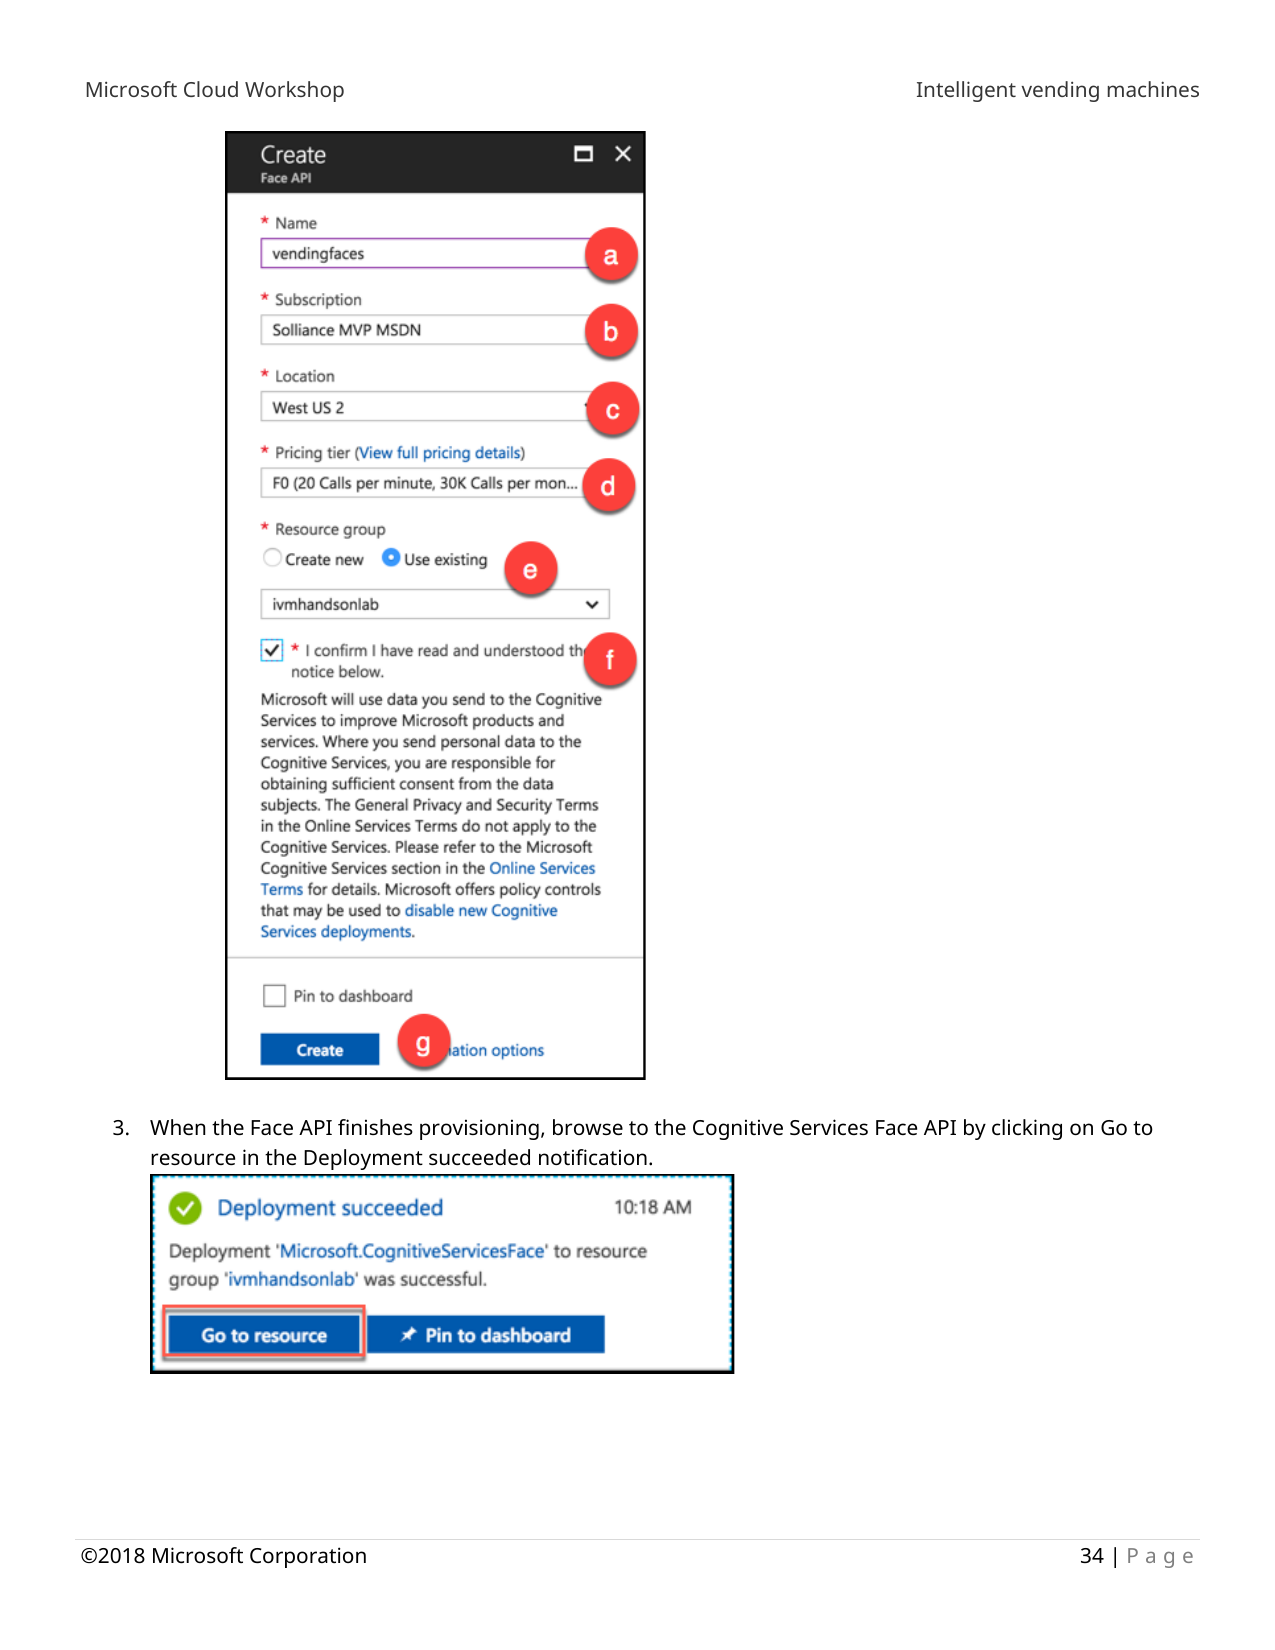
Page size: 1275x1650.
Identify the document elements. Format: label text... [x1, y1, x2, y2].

picture [150, 1174, 735, 1374]
list When the Face API finishes provisioning, browse to the Cognitive Services Face API by clicking on Go to resource in the Deployment succeeded notification. [112, 1113, 1200, 1172]
picture [225, 131, 646, 1080]
